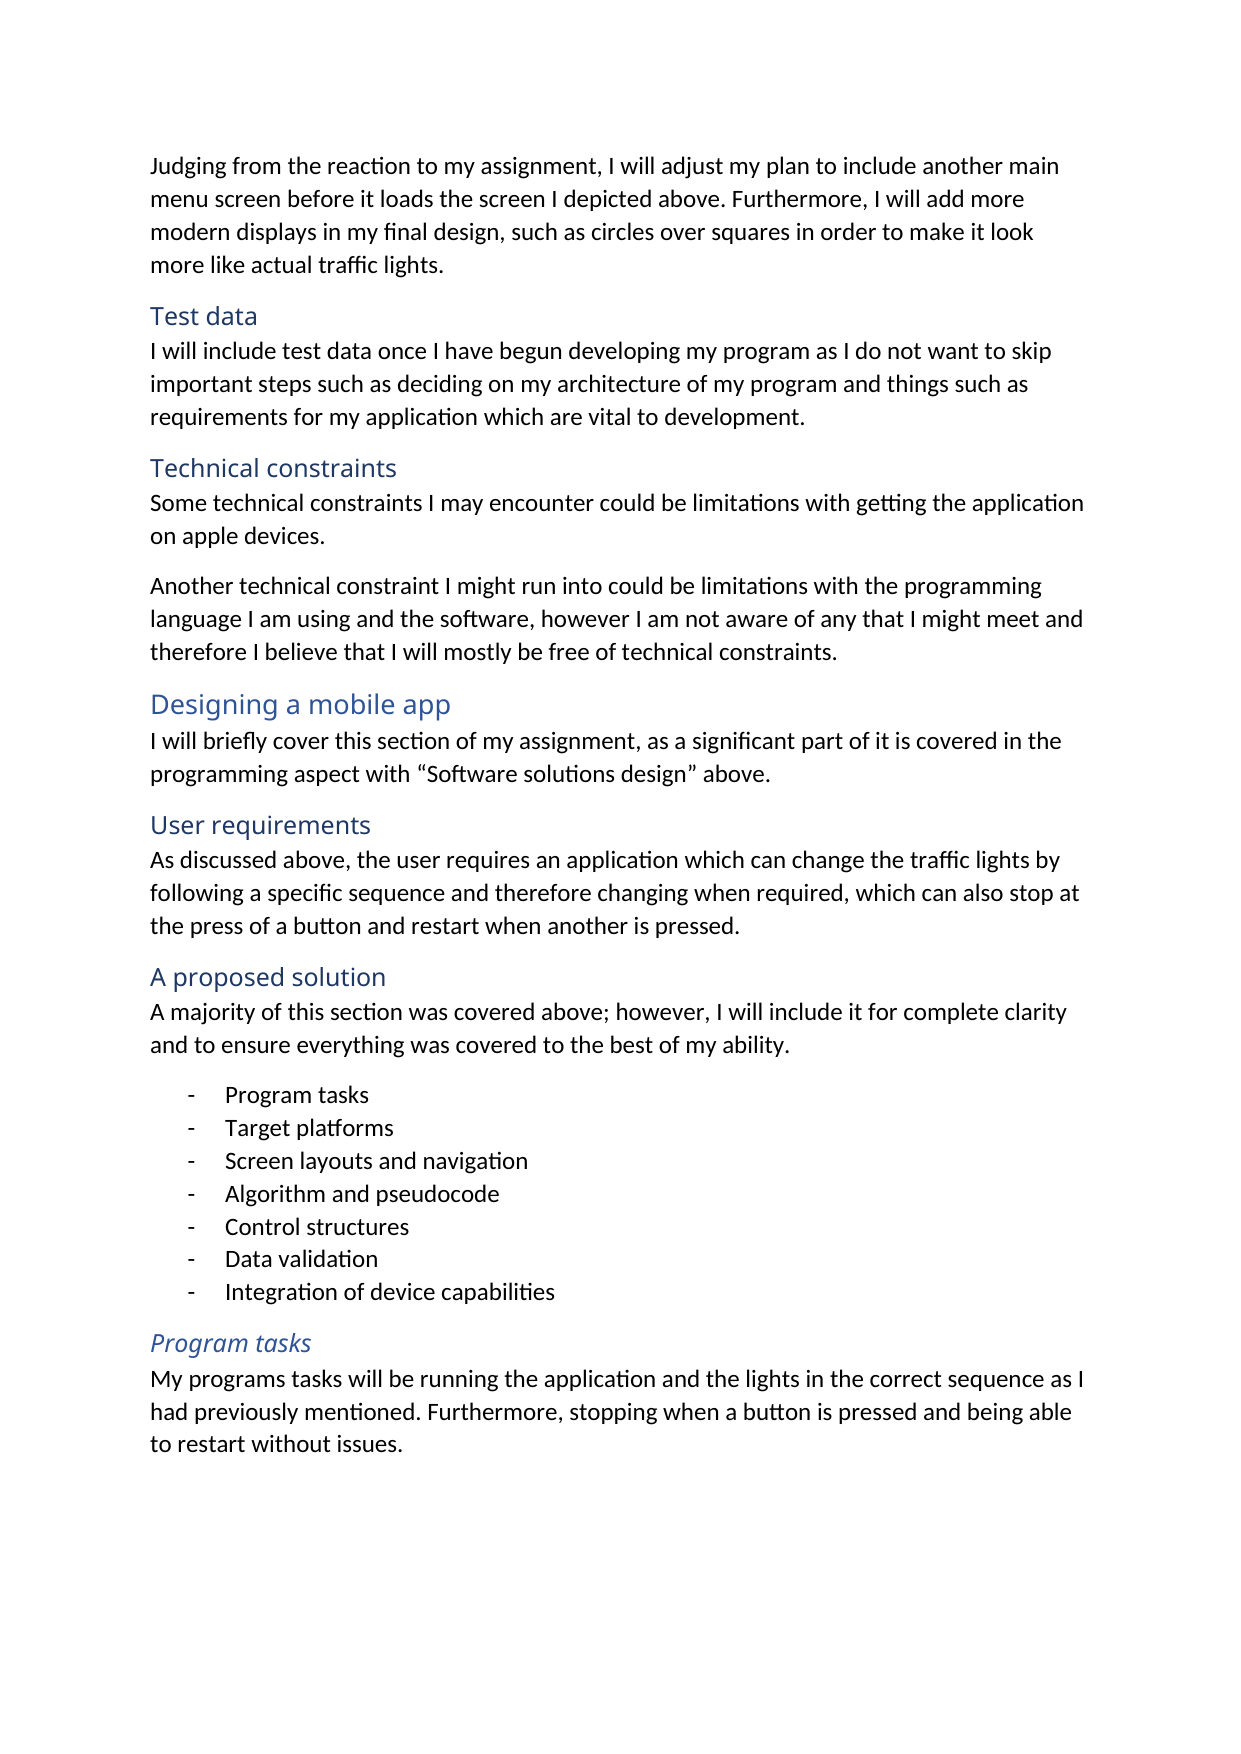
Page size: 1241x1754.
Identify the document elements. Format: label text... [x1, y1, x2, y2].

list Program tasks [187, 1079, 1090, 1109]
list Integration of device capabilities [187, 1276, 1090, 1307]
list Data validation [187, 1243, 1090, 1274]
subtitle Designing a mobile app [150, 685, 1090, 722]
text My programs tasks will be running the application and the lights in the correct sequence as I had previously mentioned. Furthermore, stopping when a button is pressed and being able to restart without issues. [150, 1363, 1090, 1459]
text Another technical constraint I might run into could be limitations with the programming language I am using and the software, however I am not aware of any that I might meet and therefore I believe that I will mostly be free of technical constraints. [150, 570, 1090, 666]
text I will include test data once I have begun developing my program as I do not want to skip important steps such as deciding on my architecture of my program and things such as requirements for my application which are vital to development. [150, 335, 1090, 431]
subtitle Technical constraints [150, 451, 1090, 484]
text As discussed above, the user requires an application which can change the traffic lights by following a specific sequence and therefore changing when required, which can also stop at the press of a button and restart when another is pressed. [150, 844, 1090, 941]
list Algorithm and pseudocode [187, 1178, 1090, 1208]
subtitle Program tasks [150, 1326, 1090, 1360]
text Judging from the reaction to my assignment, I will adjust my plan to include another main menu screen before it loads the screen I depicted above. Furthermore, I will add more modern displays in my final design, such as circles over squares in order to make it look more like actual traffic lights. [150, 150, 1090, 279]
text I will briefly cover this section of my assignment, as a significant part of it is covered in the programming aspect with “Software solutions design” above. [150, 725, 1090, 788]
subtitle Test data [150, 298, 1090, 332]
subtitle User requirements [150, 807, 1090, 842]
text A majority of this section was covered above; however, I will include it for complete clarity and to ensure everything was covered to the best of my ability. [150, 996, 1090, 1060]
list Control structures [187, 1211, 1090, 1241]
subtitle A proposed solution [150, 960, 1090, 994]
list Target platforms [187, 1112, 1090, 1142]
text Some technical constraints I may encounter could be limitations with getting the application on apple devices. [150, 487, 1090, 551]
list Screen layouts and navigation [187, 1145, 1090, 1175]
